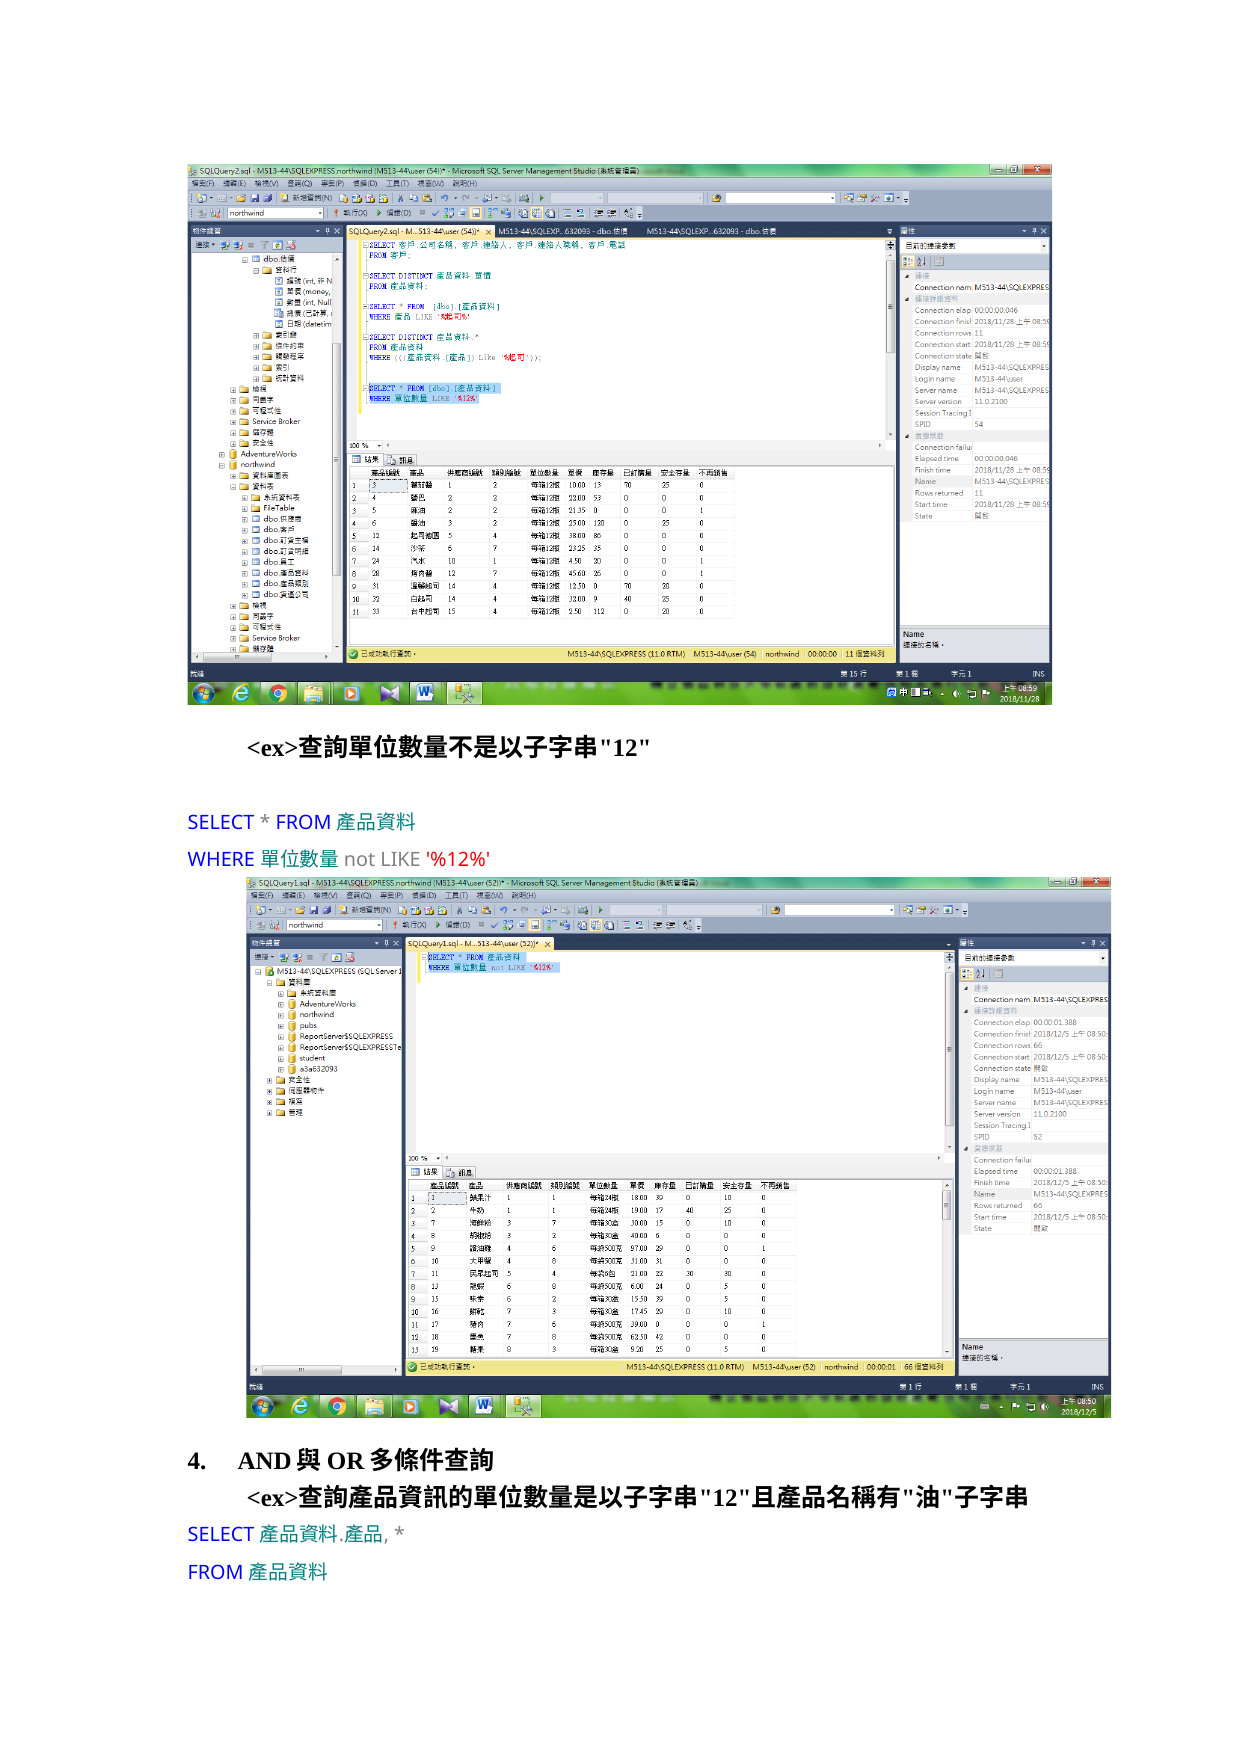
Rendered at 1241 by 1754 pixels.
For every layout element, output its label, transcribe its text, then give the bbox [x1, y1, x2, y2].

picture [246, 877, 1112, 1418]
text WHERE 單位數量 not LIKE '%12%' [187, 839, 1053, 877]
text SELECT * FROM 產品資料 [187, 802, 1053, 839]
subtitle <ex>查詢單位數量不是以子字串"12" [246, 727, 1053, 764]
text SELECT 產品資料.產品, * [187, 1514, 1053, 1552]
text FROM 產品資料 [187, 1552, 1053, 1589]
picture [187, 164, 1053, 705]
subtitle AND與OR多條件查詢 [187, 1439, 1053, 1477]
subtitle <ex>查詢產品資訊的單位數量是以子字串"12"且產品名稱有"油"子字串 [246, 1477, 1053, 1514]
